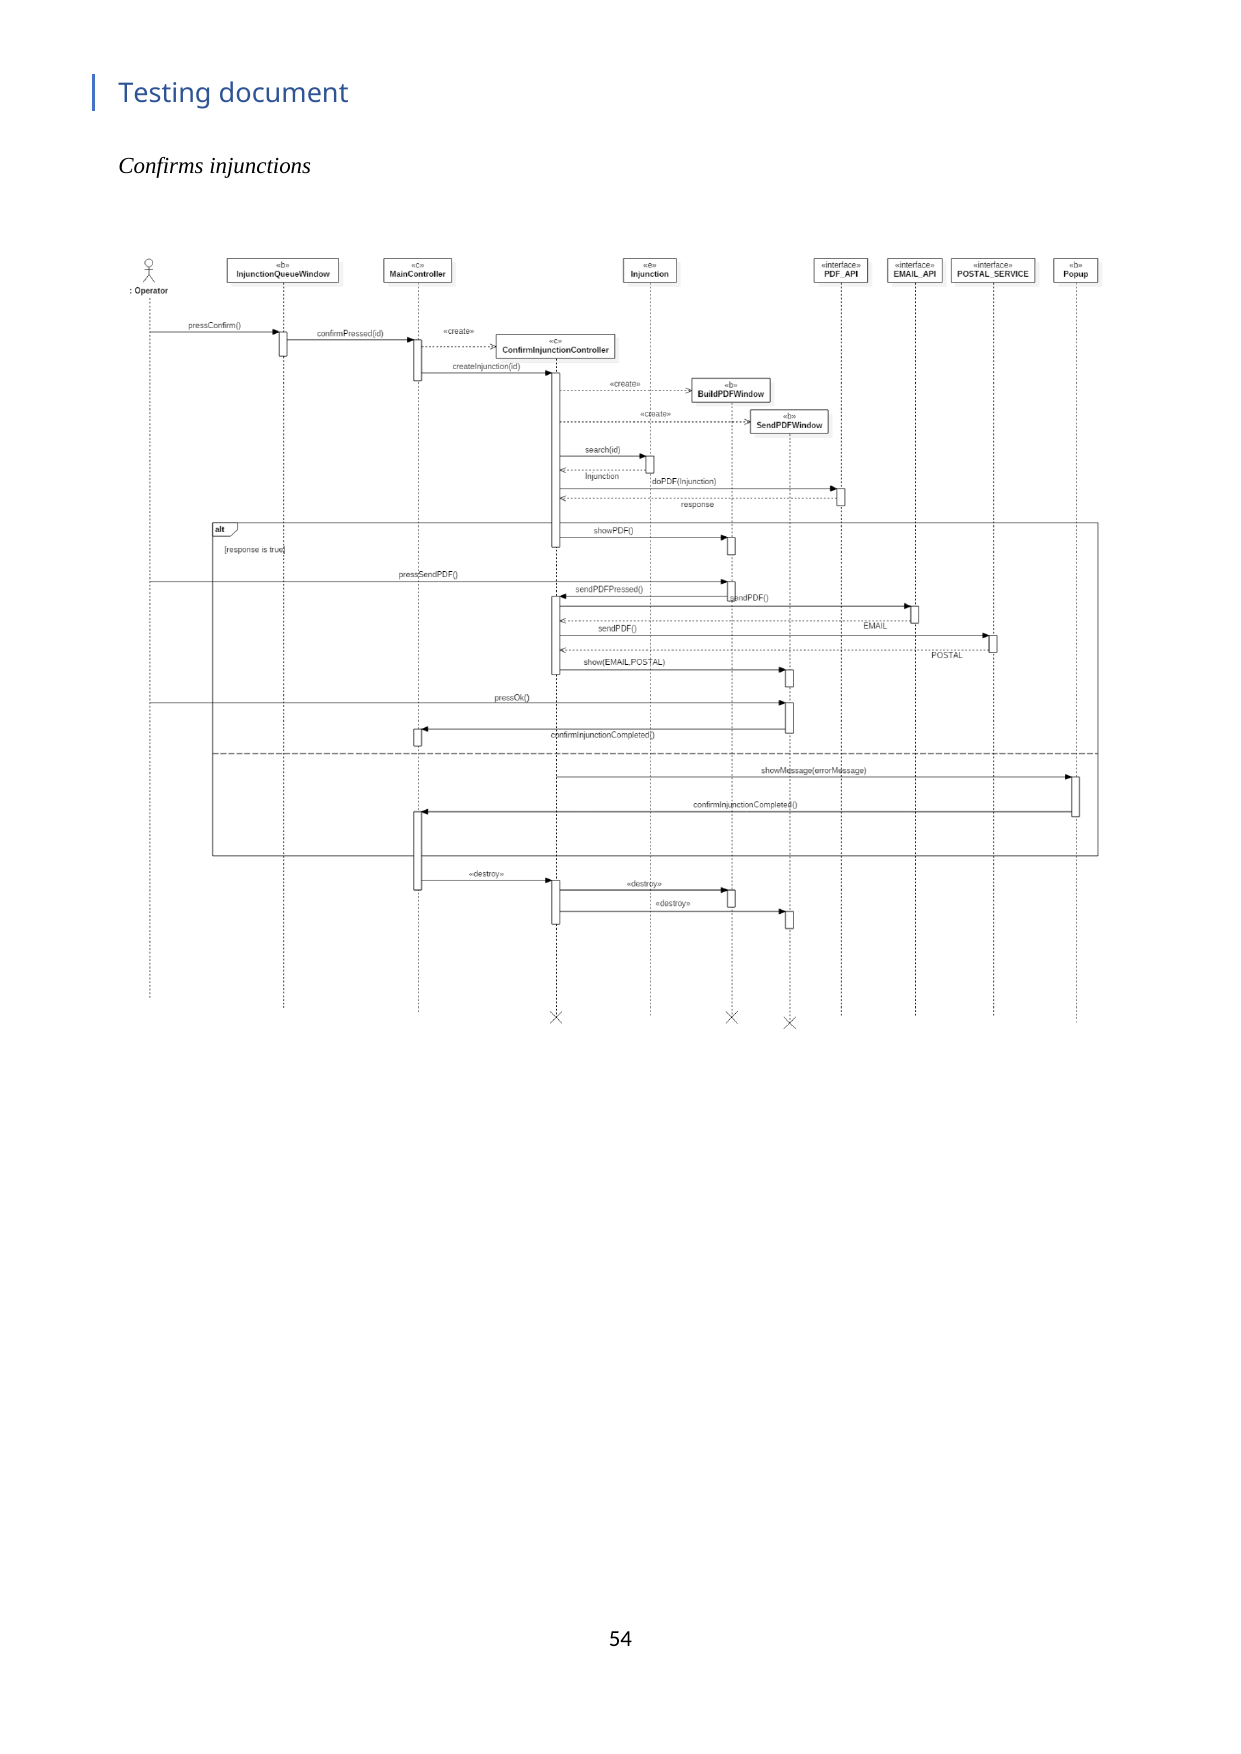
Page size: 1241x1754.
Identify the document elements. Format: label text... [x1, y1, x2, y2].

picture [118, 253, 1122, 1047]
subtitle Confirms injunctions [118, 152, 1122, 178]
